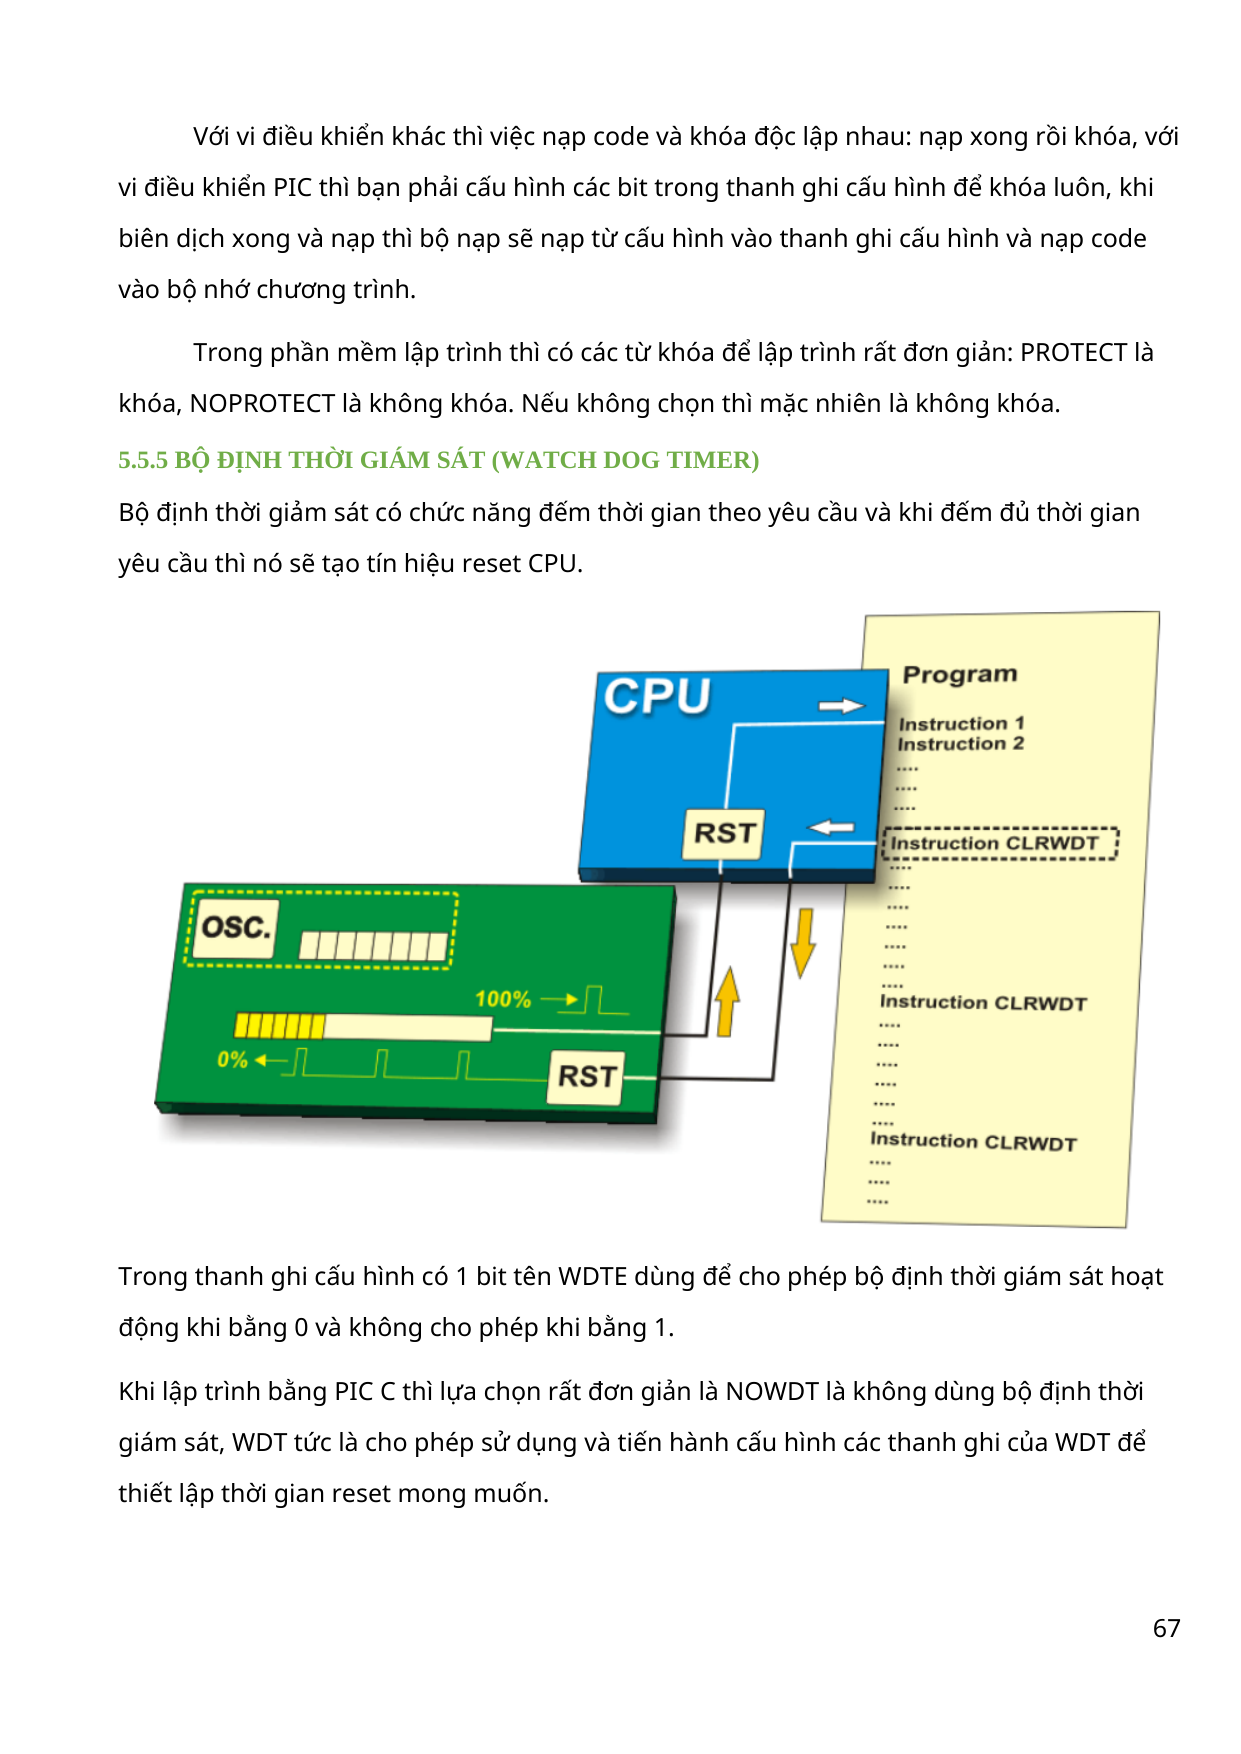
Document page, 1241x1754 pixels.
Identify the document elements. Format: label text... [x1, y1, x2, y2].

text Bộ định thời giảm sát có chức năng đếm thời gian theo yêu cầu và khi đếm đủ thời gian yêu cầu thì nó sẽ tạo tín hiệu reset CPU. [118, 494, 1181, 580]
text Với vi điều khiển khác thì việc nạp code và khóa độc lập nhau: nạp xong rồi khóa, với vi điều khiển PIC thì bạn phải cấu hình các bit trong thanh ghi cấu hình để khóa luôn, khi biên dịch xong và nạp thì bộ nạp sẽ nạp từ cấu hình vào thanh ghi cấu hình và nạp code vào bộ nhớ chương trình. [118, 118, 1181, 305]
picture [118, 596, 1174, 1242]
text Trong phần mềm lập trình thì có các từ khóa để lập trình rất đơn giản: PROTECT là khóa, NOPROTECT là không khóa. Nếu không chọn thì mặc nhiên là không khóa. [118, 335, 1181, 420]
text Trong thanh ghi cấu hình có 1 bit tên WDTE dùng để cho phép bộ định thời giám sát hoạt động khi bằng 0 và không cho phép khi bằng 1. [118, 1259, 1181, 1344]
subtitle 5.5.5 BỘ ĐỊNH THỜI GIÁM SÁT (WATCH DOG TIMER) [118, 445, 1181, 474]
text Khi lập trình bằng PIC C thì lựa chọn rất đơn giản là NOWDT là không dùng bộ định thời giám sát, WDT tức là cho phép sử dụng và tiến hành cấu hình các thanh ghi của WDT để thiết lập thời gian reset mong muốn. [118, 1373, 1181, 1509]
